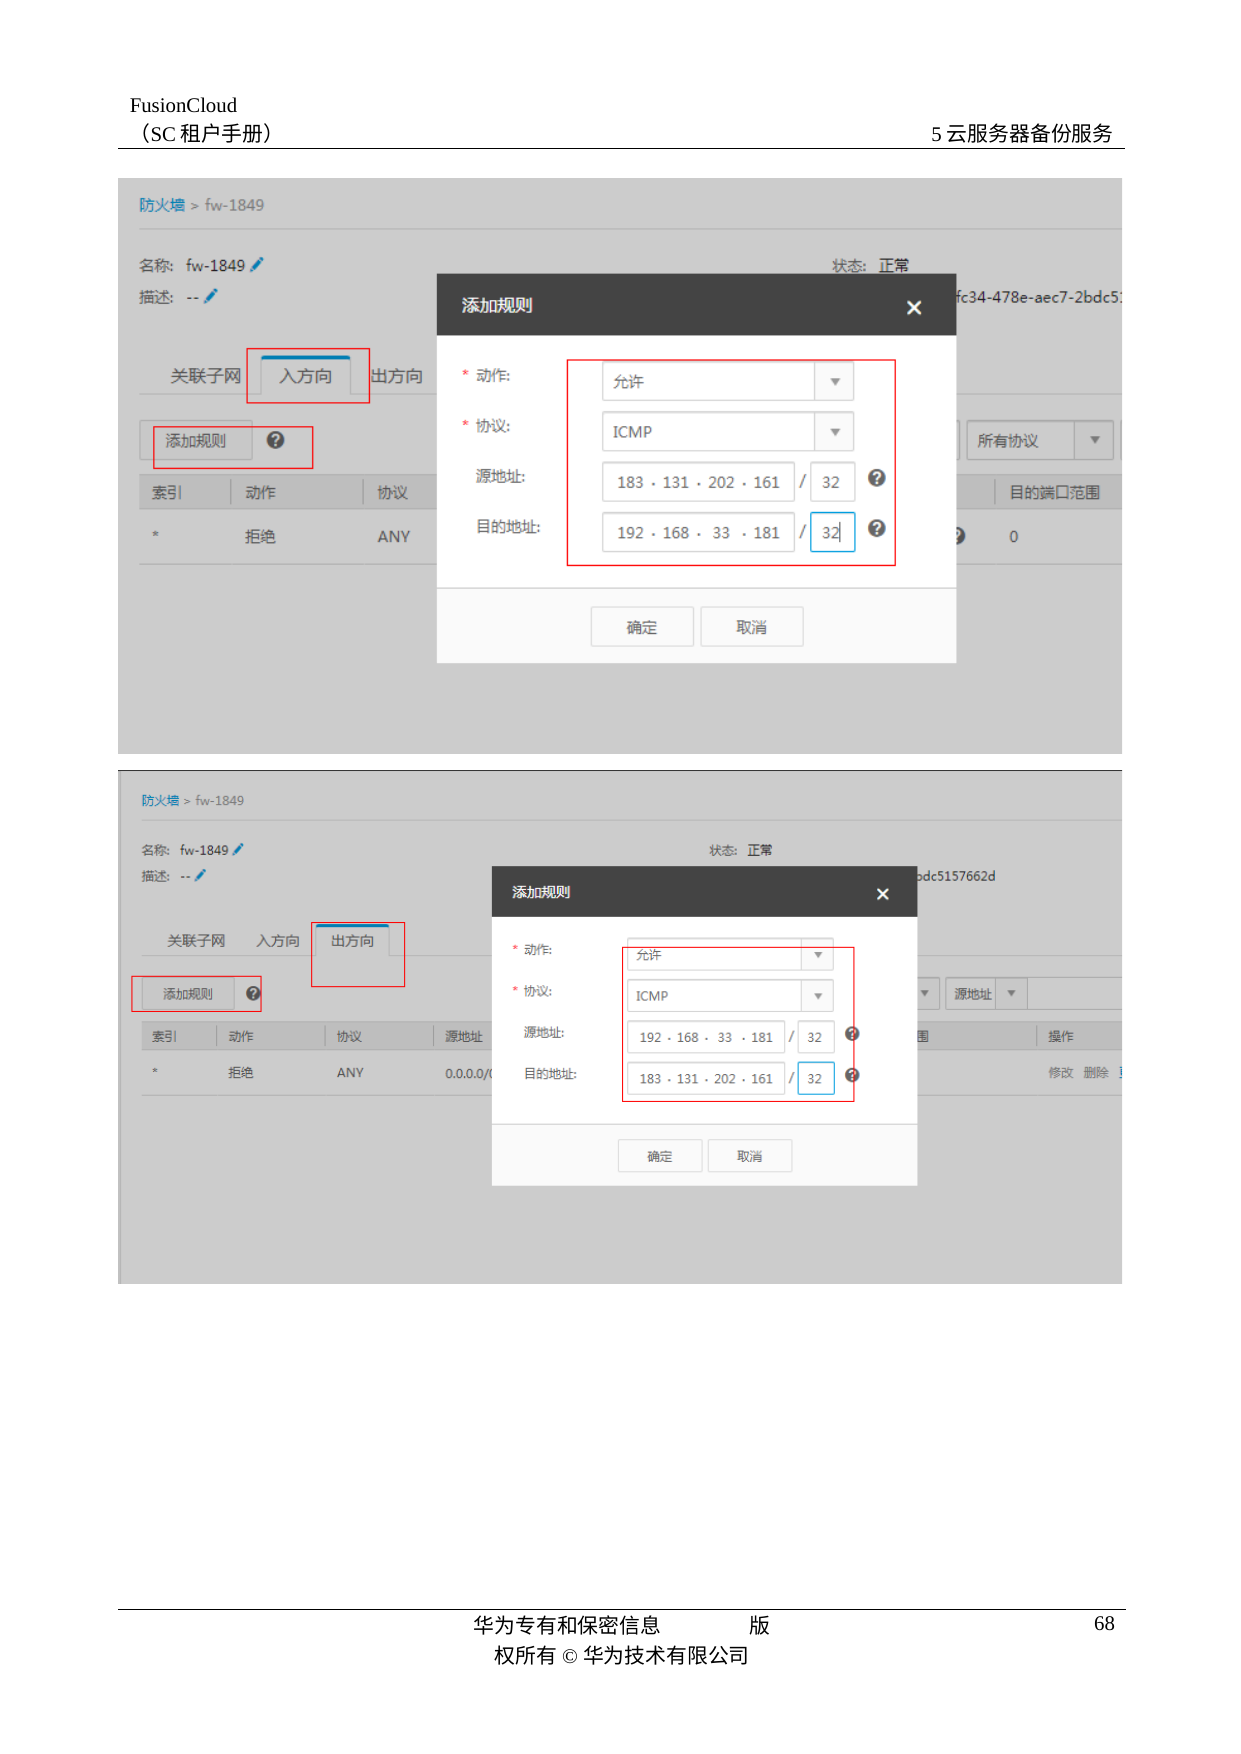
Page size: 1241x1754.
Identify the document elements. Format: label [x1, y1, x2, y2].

picture [118, 770, 1123, 1284]
picture [118, 178, 1123, 754]
